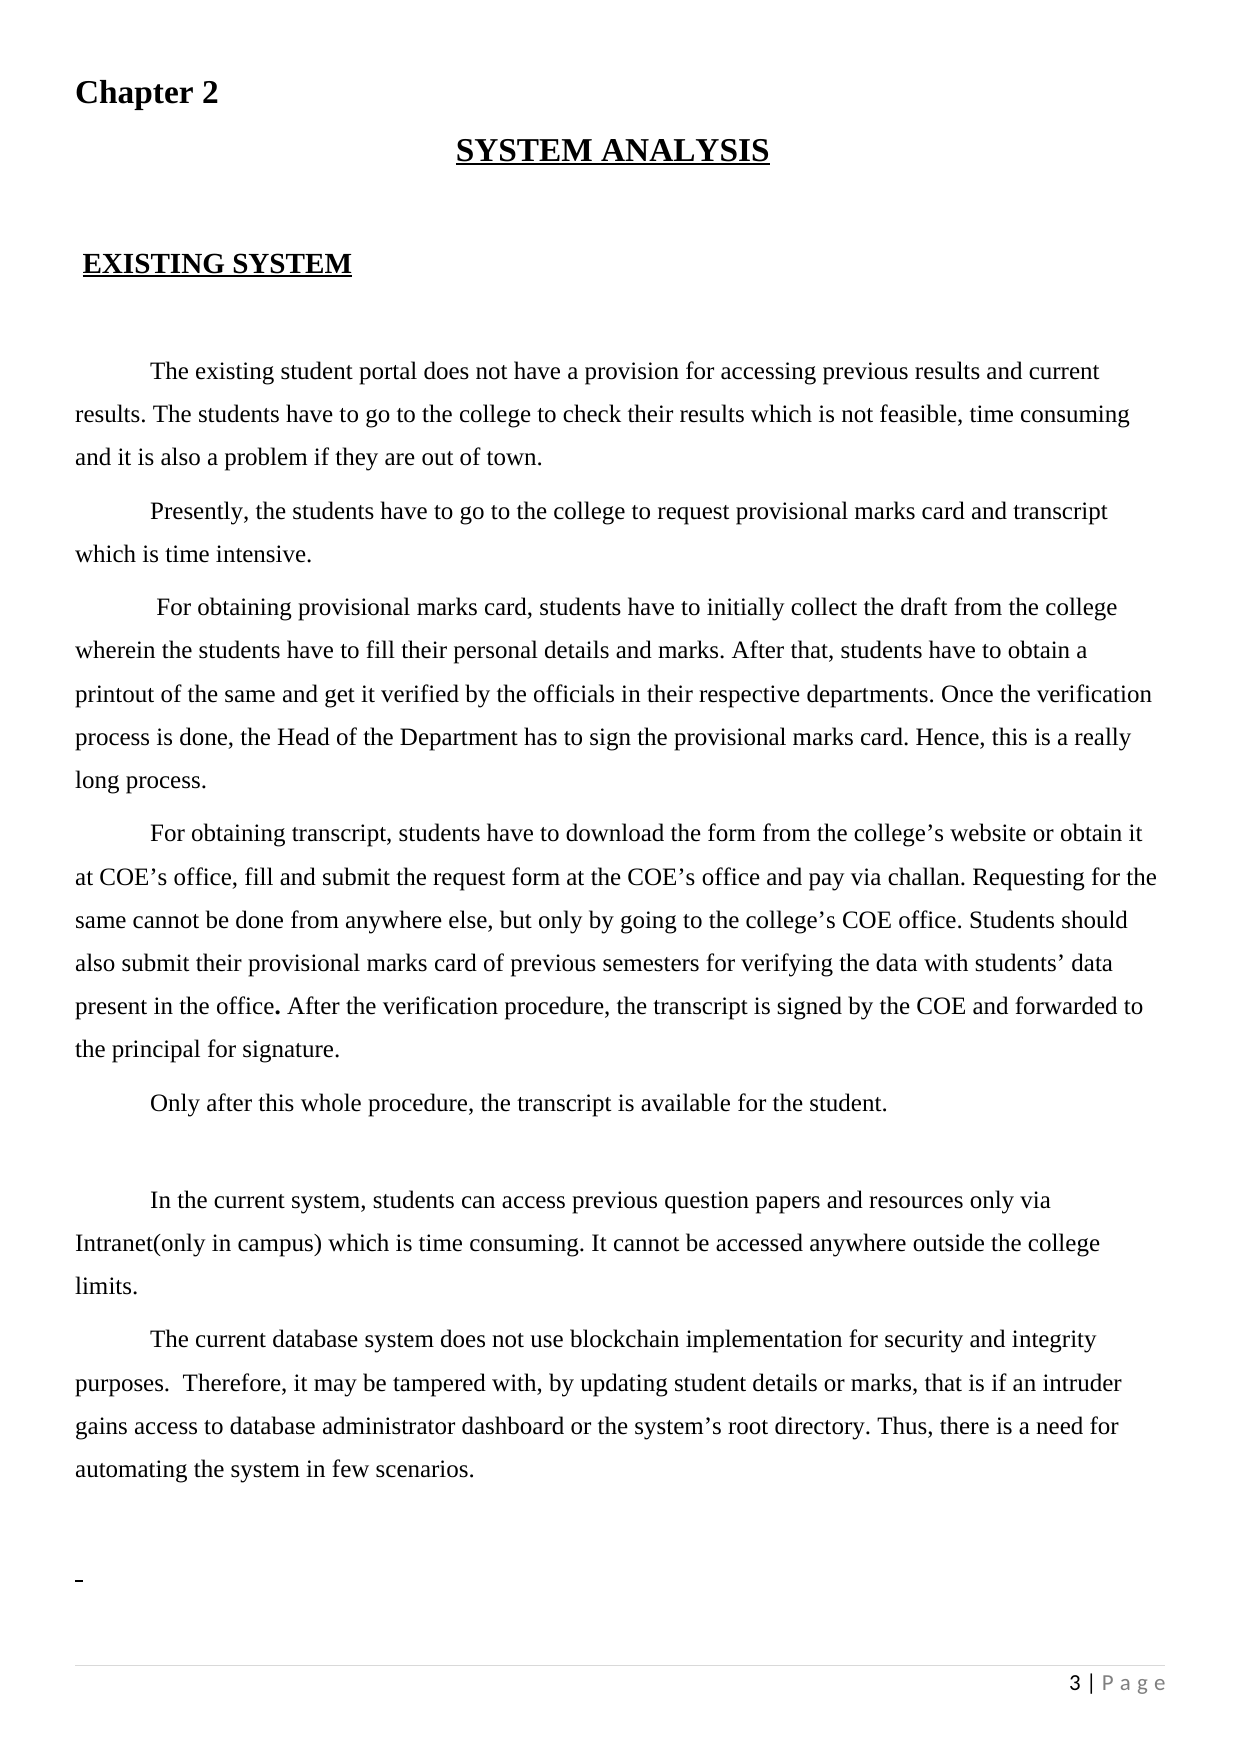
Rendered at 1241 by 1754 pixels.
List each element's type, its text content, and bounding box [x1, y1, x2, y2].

text For obtaining transcript, students have to download the form from the college’s website or obtain it at COE’s office, fill and submit the request form at the COE’s office and pay via challan. Requesting for the same cannot be done from anywhere else, but only by going to the college’s COE office. Students should also submit their provisional marks card of previous semesters for verifying the data with students’ data present in the office. After the verification procedure, the transcript is signed by the COE and forwarded to the principal for signature. [75, 818, 1165, 1063]
text Chapter 2 [75, 72, 1120, 111]
text In the current system, students can access previous question papers and resources only via Intranet(only in campus) which is time consuming. It cannot be accessed anywhere outside the college limits. [75, 1185, 1165, 1300]
text EXISTING SYSTEM [75, 246, 1165, 280]
text The existing student portal does not have a provision for accessing previous results and current results. The students have to go to the college to check their results which is not feasible, time consuming and it is also a problem if they are out of town. [75, 356, 1165, 471]
text Only after this whole procedure, the transcript is available for the student. [75, 1088, 1165, 1116]
text For obtaining provisional marks card, students have to initially collect the draft from the college wherein the students have to fill their personal details and marks. After that, students have to obtain a printout of the same and get it verified by the officials in their respective departments. Once the verification process is done, the Head of the Department has to sign the provisional marks card. Hence, this is a really long process. [75, 592, 1165, 794]
text The current database system does not use blockchain implementation for security and integrity purposes. Therefore, it may be tampered with, by updating student details or marks, that is if an intruder gains access to database administrator dashboard or the system’s root directory. Thus, there is a need for automating the system in few scenarios. [75, 1324, 1165, 1483]
text SYSTEM ANALYSIS [105, 130, 1120, 169]
text Presently, the students have to go to the college to request provisional marks card and transcript which is time intensive. [75, 496, 1165, 568]
